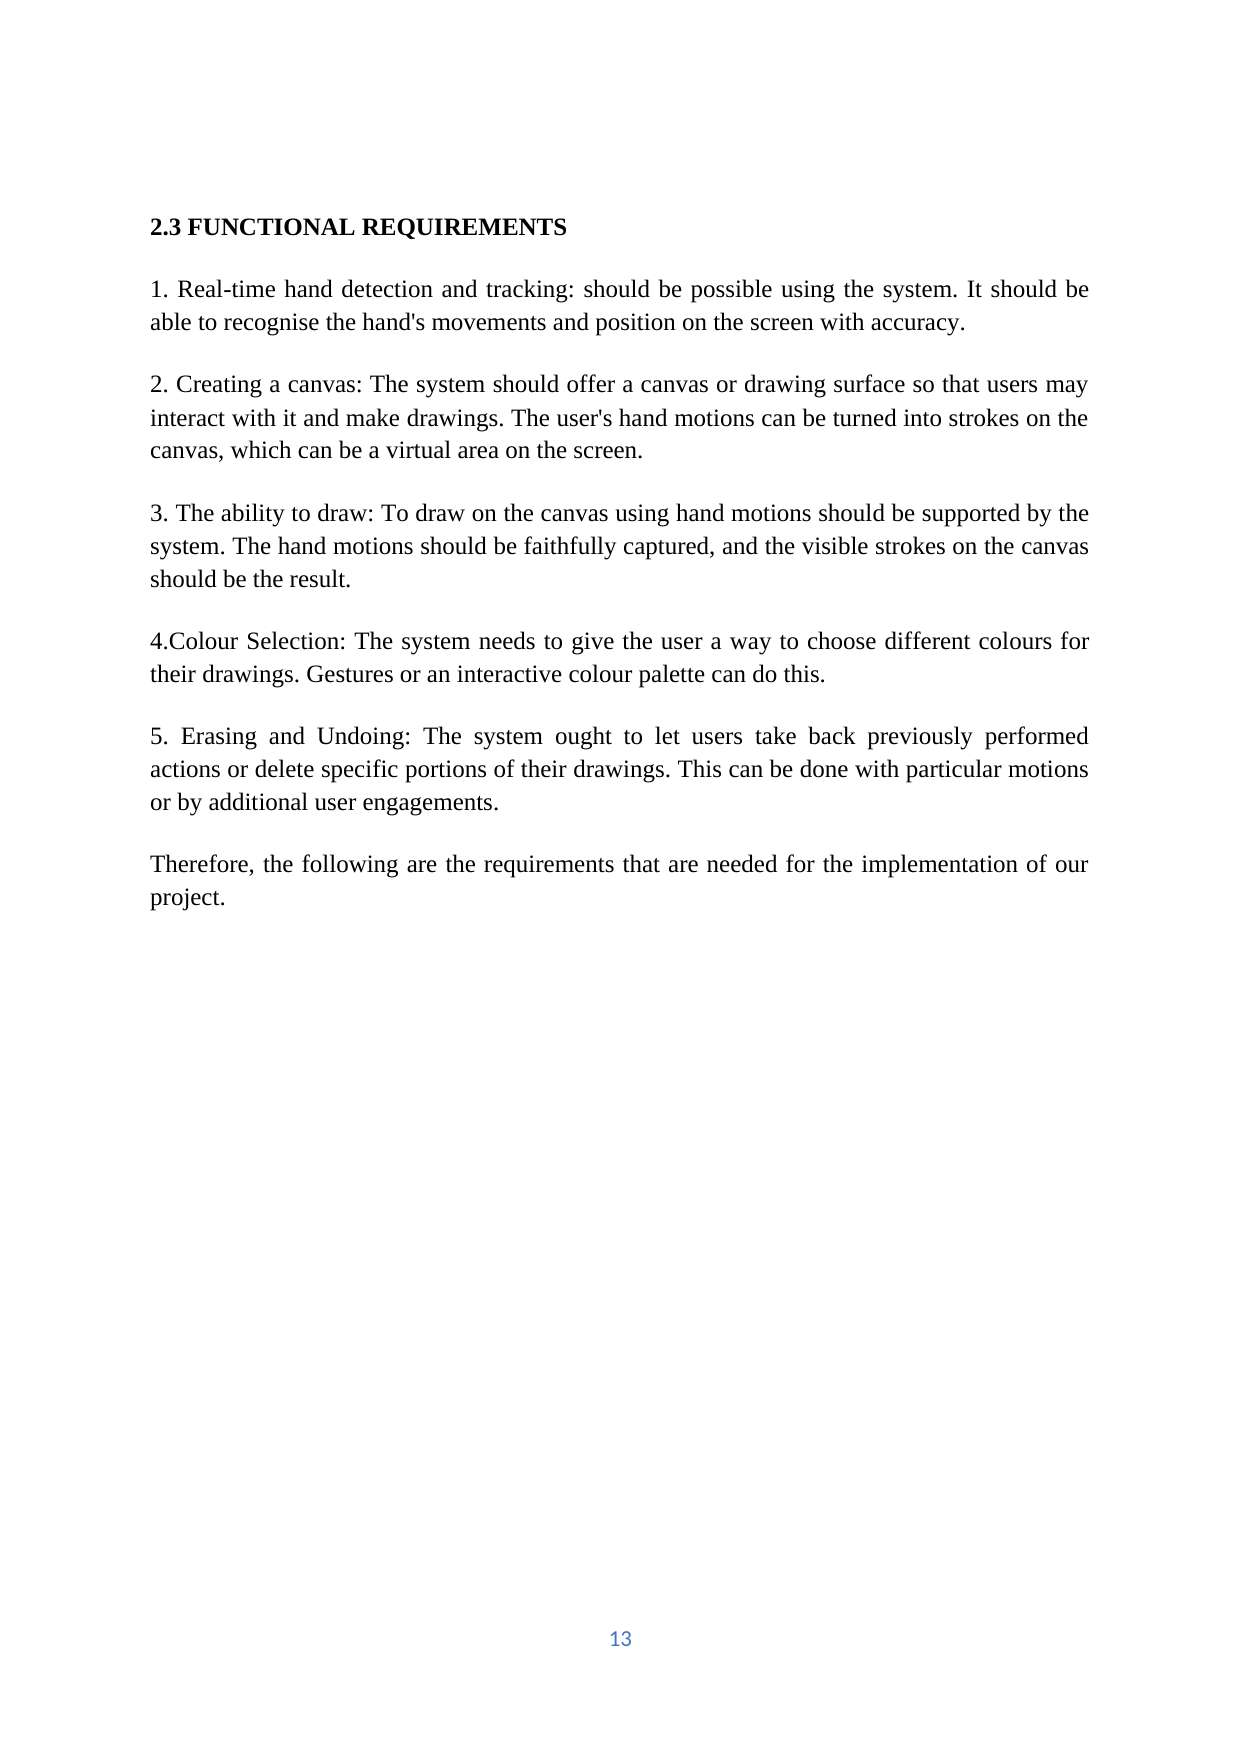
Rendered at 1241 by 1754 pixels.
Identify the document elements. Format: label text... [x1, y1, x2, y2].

subtitle 1. Real-time hand detection and tracking: should be possible using the system. It should be able to recognise the hand's movements and position on the screen with accuracy. [150, 274, 1090, 336]
subtitle 2. Creating a canvas: The system should offer a canvas or drawing surface so that users may interact with it and make drawings. The user's hand motions can be turned into strokes on the canvas, which can be a virtual area on the screen. [150, 369, 1090, 464]
subtitle 2.3 FUNCTIONAL REQUIREMENTS [150, 212, 1090, 241]
subtitle Therefore, the following are the requirements that are needed for the implementation of our project. [150, 849, 1090, 911]
subtitle 3. The ability to draw: To draw on the canvas using hand motions should be supported by the system. The hand motions should be faithfully captured, and the visible strokes on the canvas should be the result. [150, 498, 1090, 593]
subtitle 4.Colour Selection: The system needs to give the user a way to choose different colours for their drawings. Gestures or an interactive colour palette can do this. [150, 626, 1090, 688]
subtitle 5. Erasing and Undoing: The system ought to let users take back previously performed actions or delete specific portions of their drawings. This can be done with particular motions or by additional user engagements. [150, 721, 1090, 816]
